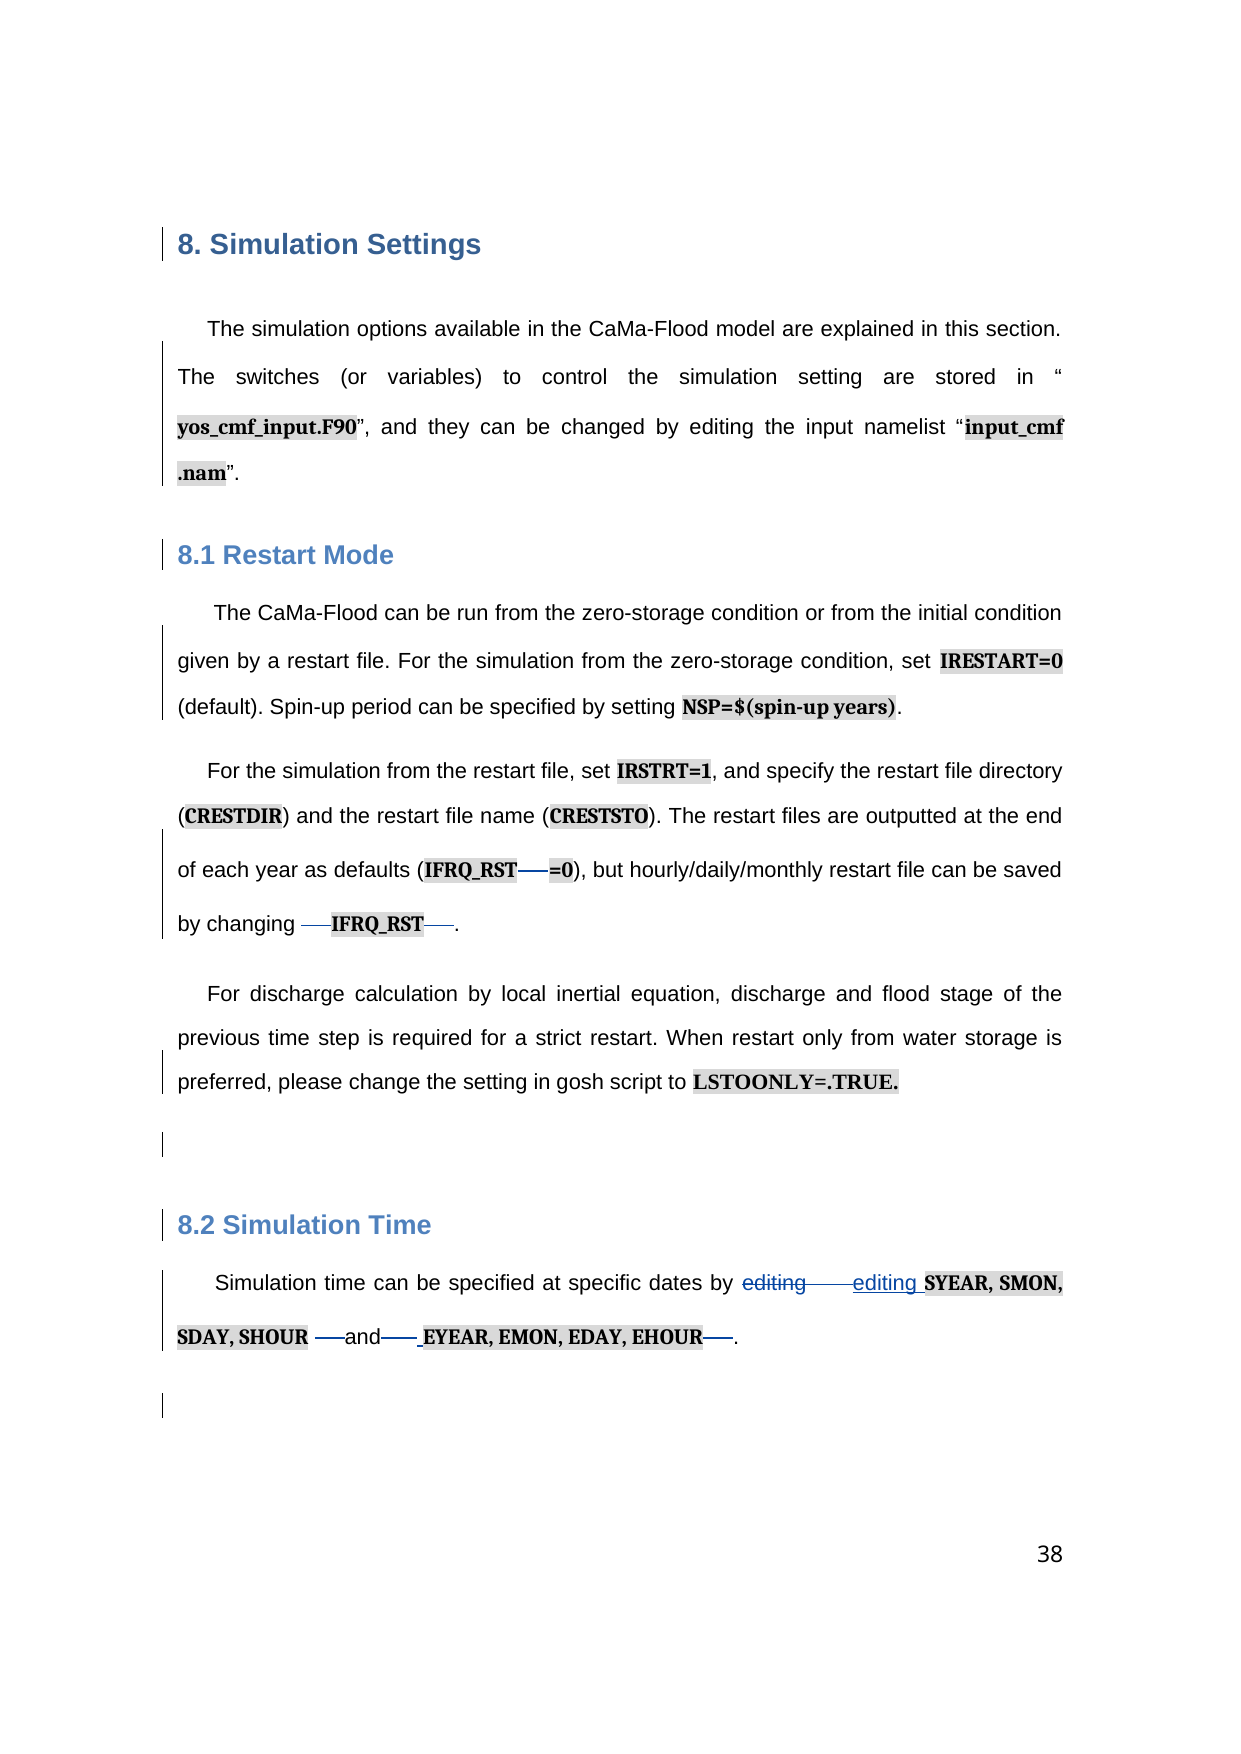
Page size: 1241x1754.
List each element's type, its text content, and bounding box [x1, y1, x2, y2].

text For the simulation from the restart file, set IRSTRT=1, and specify the restart file directory (CRESTDIR) and the restart file name (CRESTSTO). The restart files are outputted at the end of each year as defaults (IFRQ_RST=0), but hourly/daily/monthly restart file can be saved by changing IFRQ_RST. [177, 758, 1063, 938]
subtitle 8.1 Restart Mode [177, 539, 1063, 570]
subtitle 8. Simulation Settings [177, 227, 1063, 261]
subtitle 8.2 Simulation Time [177, 1209, 1063, 1241]
text The CaMa-Flood can be run from the zero-storage condition or from the initial condition given by a restart file. For the simulation from the zero-storage condition, set IRESTART=0 (default). Spin-up period can be specified by setting NSP=$(spin-up years). [177, 600, 1063, 720]
text Simulation time can be specified at specific dates by SYEAR, SMON, SDAY, SHOUR andEYEAR, EMON, EDAY, EHOUR. [177, 1270, 1063, 1351]
text For discharge calculation by local inertial equation, discharge and flood stage of the previous time step is required for a strict restart. When restart only from water storage is preferred, please change the setting in gosh script to LSTOONLY=.TRUE. [177, 981, 1063, 1094]
text The simulation options available in the CaMa-Flood model are explained in this section. The switches (or variables) to control the simulation setting are stored in “yos_cmf_input.F90”, and they can be changed by editing the input namelist “input_cmf.nam”. [177, 316, 1063, 486]
